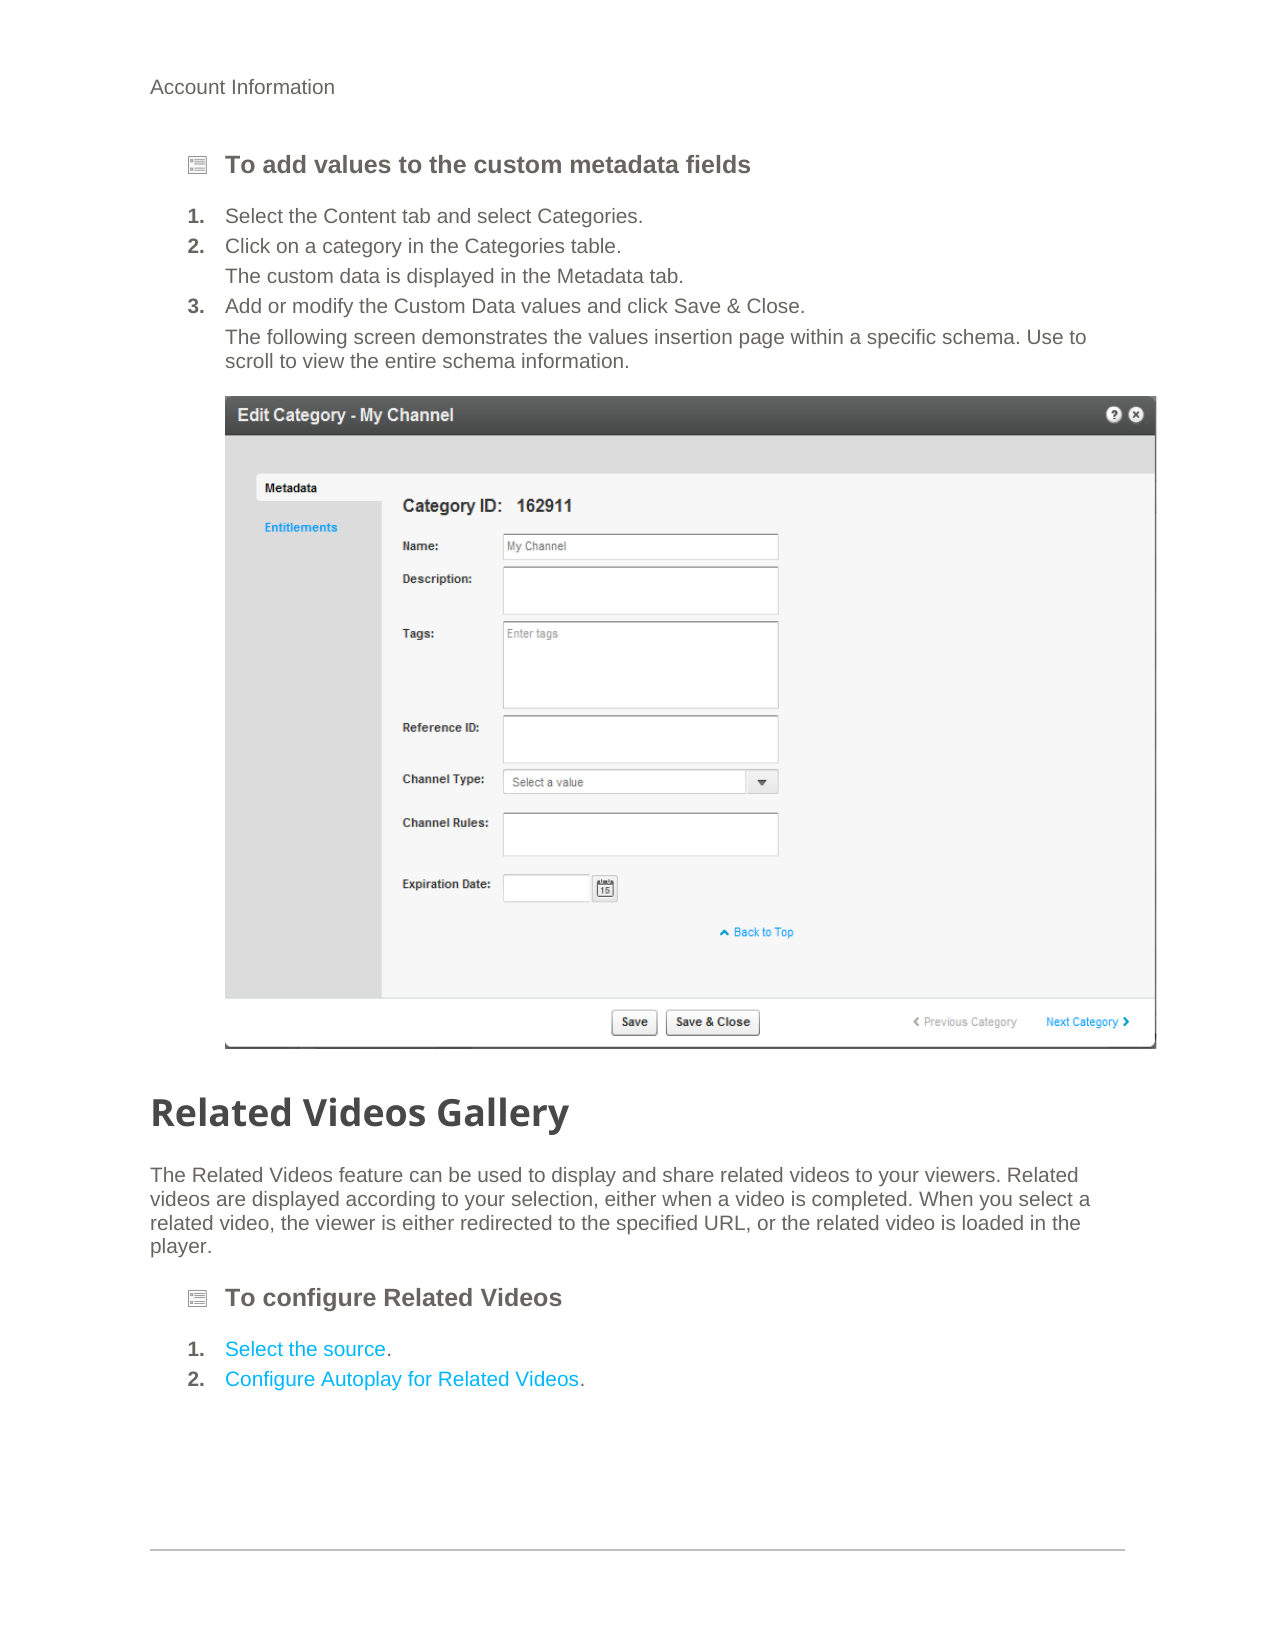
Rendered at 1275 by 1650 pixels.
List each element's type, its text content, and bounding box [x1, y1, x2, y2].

text To configure Related Videos [187, 1283, 1125, 1312]
text To add values to the custom metadata fields [187, 150, 1125, 179]
picture [225, 396, 1157, 1049]
text The Related Videos feature can be used to display and share related videos to your viewers. Related videos are displayed according to your selection, either when a video is completed. When you select a related video, the viewer is either redirected to the specified URL, or the related video is loaded in the player. [150, 1162, 1125, 1258]
list The following screen demonstrates the values insertion page within a specific schema. Use to scroll to view the entire schema information. [225, 324, 1125, 372]
list Select the Content tab and select Categories. [187, 204, 1125, 228]
list The custom data is displayed in the Metadata tab. [225, 264, 1125, 288]
list Add or modify the Custom Data values and click Save & Close. [187, 294, 1125, 318]
list Configure Autoplay for Related Videos. [187, 1367, 1125, 1391]
picture [188, 1290, 208, 1307]
list Click on a category in the Categories table. [187, 234, 1125, 258]
picture [188, 156, 208, 174]
list Select the source. [187, 1337, 1125, 1361]
subtitle Related Videos Gallery [150, 1086, 1125, 1137]
